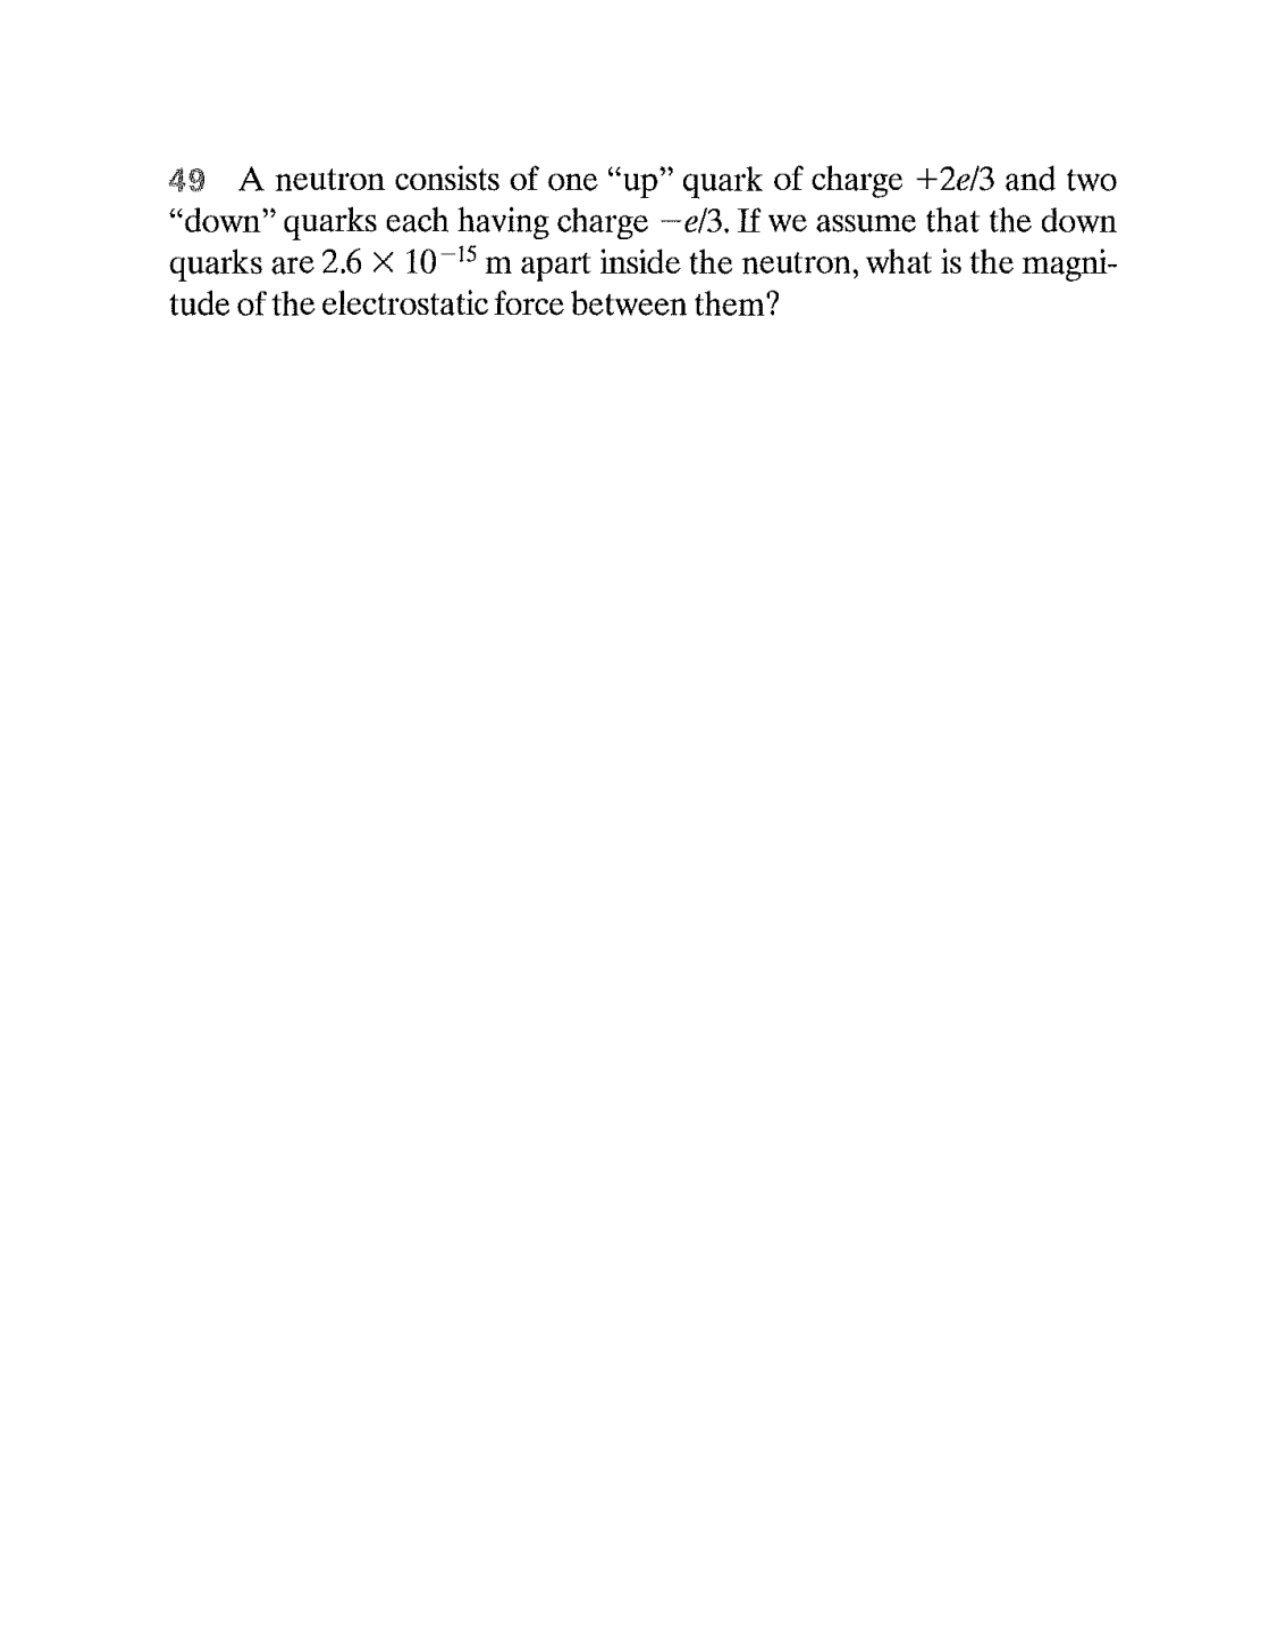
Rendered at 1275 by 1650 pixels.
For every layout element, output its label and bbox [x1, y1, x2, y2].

picture [150, 150, 1125, 332]
